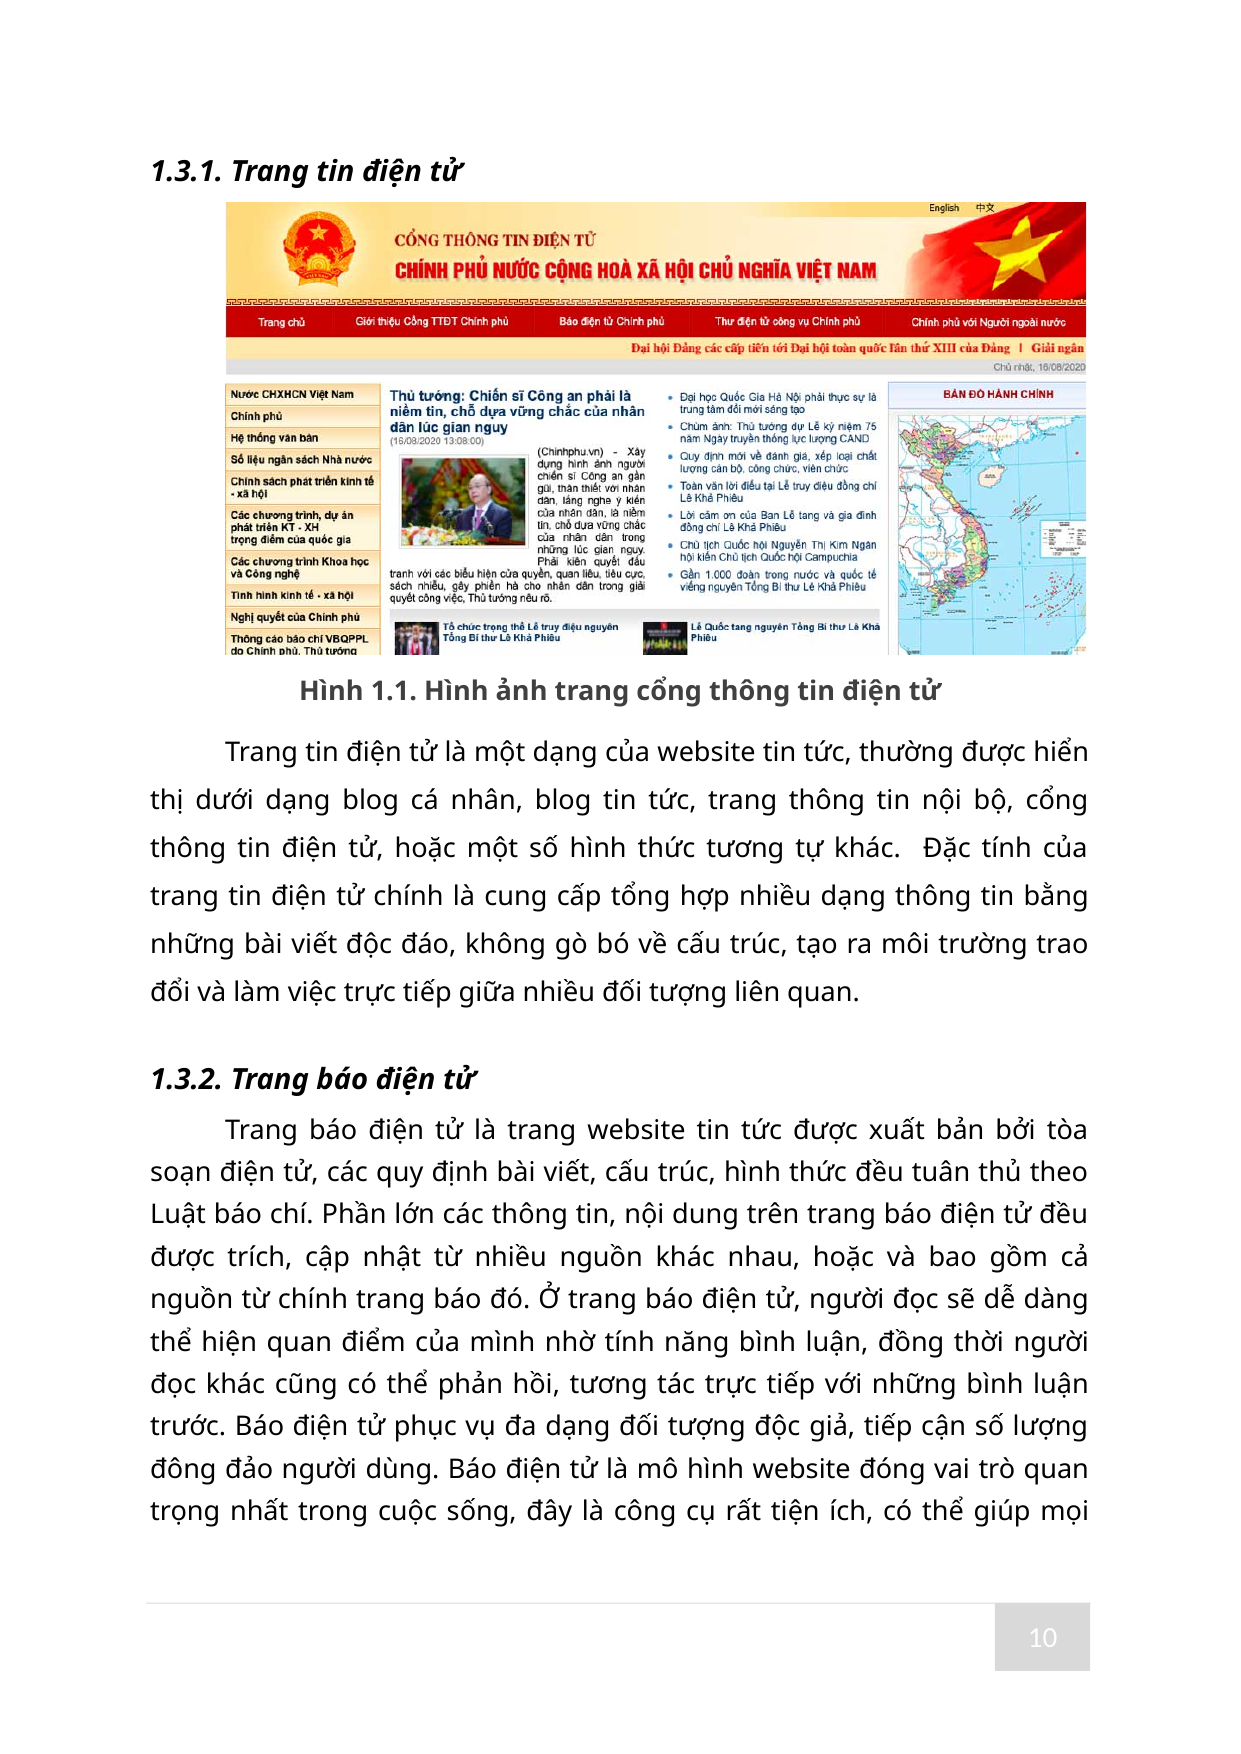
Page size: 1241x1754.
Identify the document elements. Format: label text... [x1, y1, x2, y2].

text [150, 1110, 1090, 1528]
text Trang tin điện tử là một dạng của website tin tức, thường được hiển thị dưới dạng blog cá nhân, blog tin tức, trang thông tin nội bộ, cổng thông tin điện tử, hoặc một số hình thức tương tự khác. Đặc tính của trang tin điện tử chính là cung cấp tổng hợp nhiều dạng thông tin bằng những bài viết độc đáo, không gò bó về cấu trúc, tạo ra môi trường trao đổi và làm việc trực tiếp giữa nhiều đối tượng liên quan. [150, 733, 1090, 1009]
picture [225, 202, 1087, 655]
text Hình 1.1. Hình ảnh trang cổng thông tin điện tử [150, 671, 1090, 708]
subtitle 1.3.2. Trang báo điện tử [150, 1058, 1090, 1098]
subtitle 1.3.1. Trang tin điện tử [150, 150, 1090, 190]
